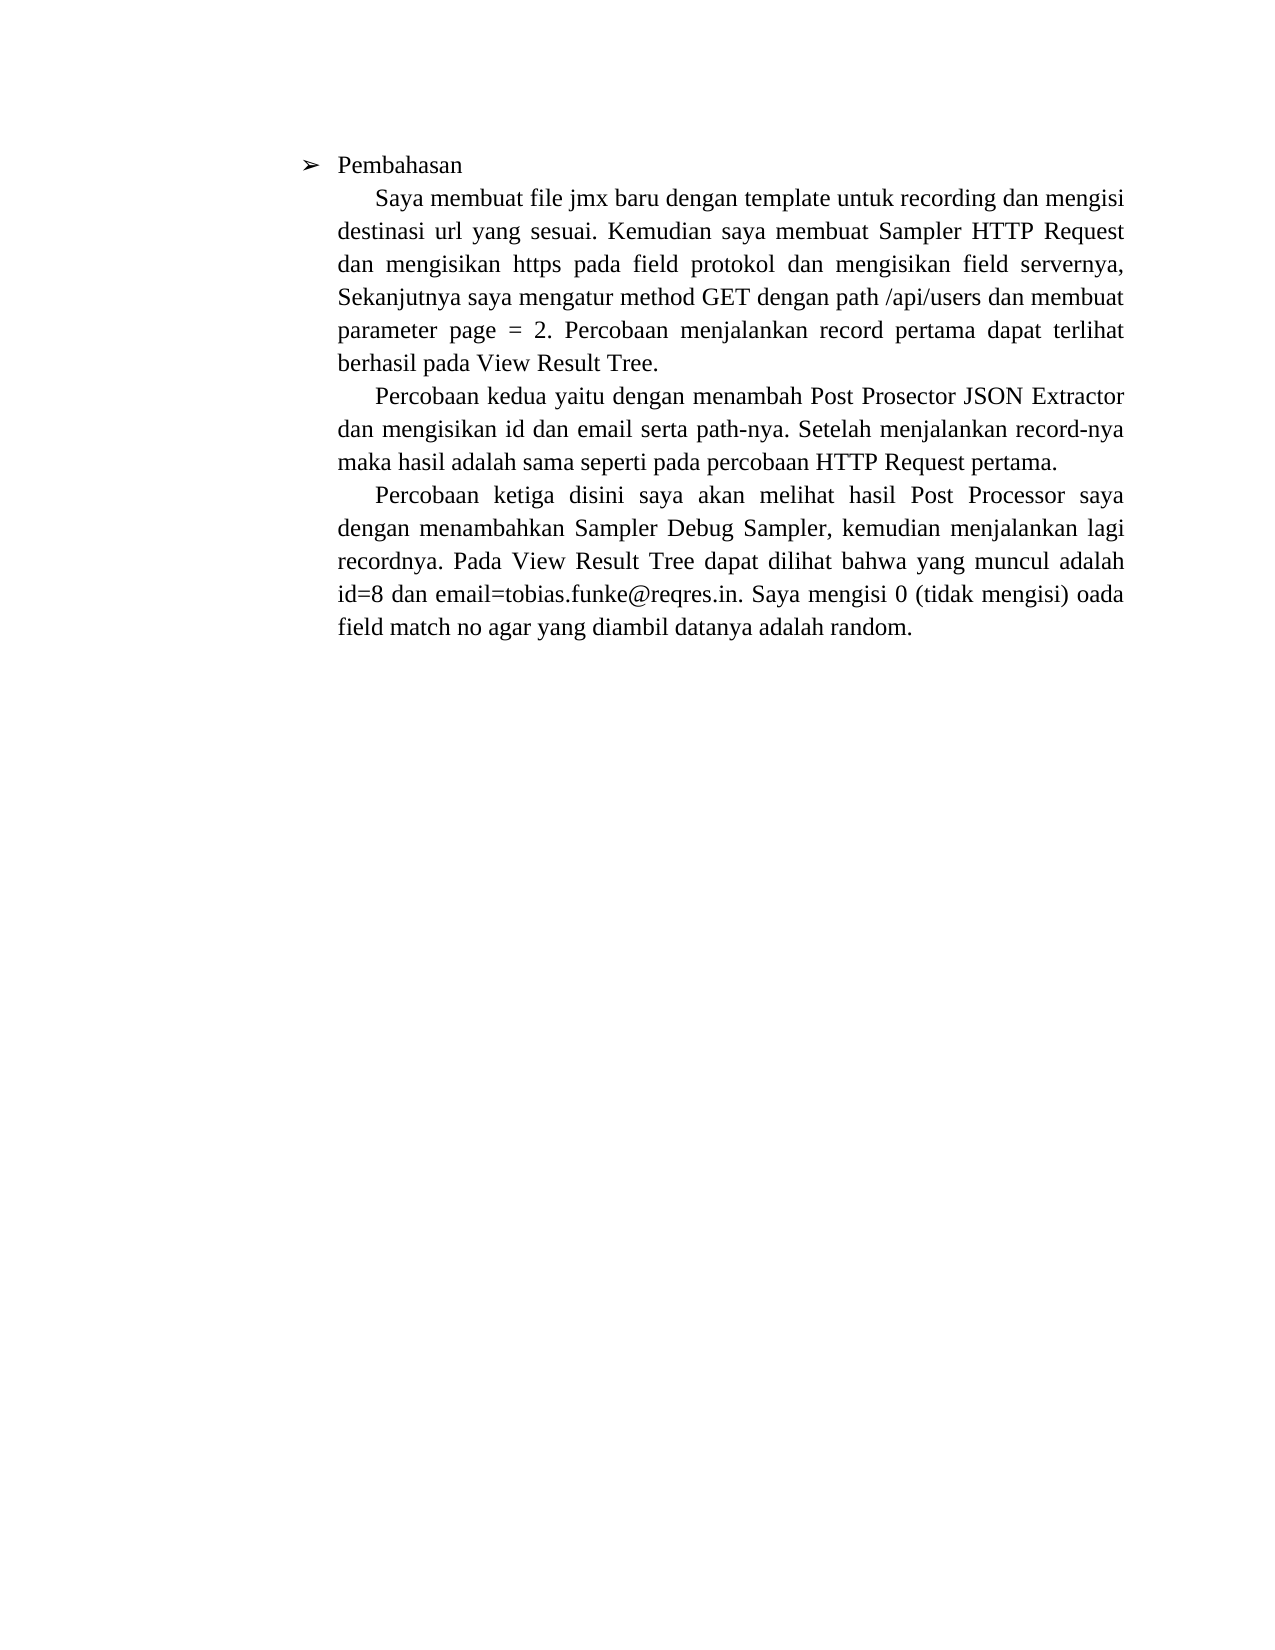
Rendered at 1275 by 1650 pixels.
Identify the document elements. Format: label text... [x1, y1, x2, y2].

list Pembahasan [300, 150, 1125, 179]
text Percobaan kedua yaitu dengan menambah Post Prosector JSON Extractor dan mengisikan id dan email serta path-nya. Setelah menjalankan record-nya maka hasil adalah sama seperti pada percobaan HTTP Request pertama. [337, 381, 1125, 476]
text Percobaan ketiga disini saya akan melihat hasil Post Processor saya dengan menambahkan Sampler Debug Sampler, kemudian menjalankan lagi recordnya. Pada View Result Tree dapat dilihat bahwa yang muncul adalah id=8 dan email=tobias.funke@reqres.in. Saya mengisi 0 (tidak mengisi) oada field match no agar yang diambil datanya adalah random. [337, 480, 1125, 641]
text Saya membuat file jmx baru dengan template untuk recording dan mengisi destinasi url yang sesuai. Kemudian saya membuat Sampler HTTP Request dan mengisikan https pada field protokol dan mengisikan field servernya, Sekanjutnya saya mengatur method GET dengan path /api/users dan membuat parameter page = 2. Percobaan menjalankan record pertama dapat terlihat berhasil pada View Result Tree. [337, 183, 1125, 377]
